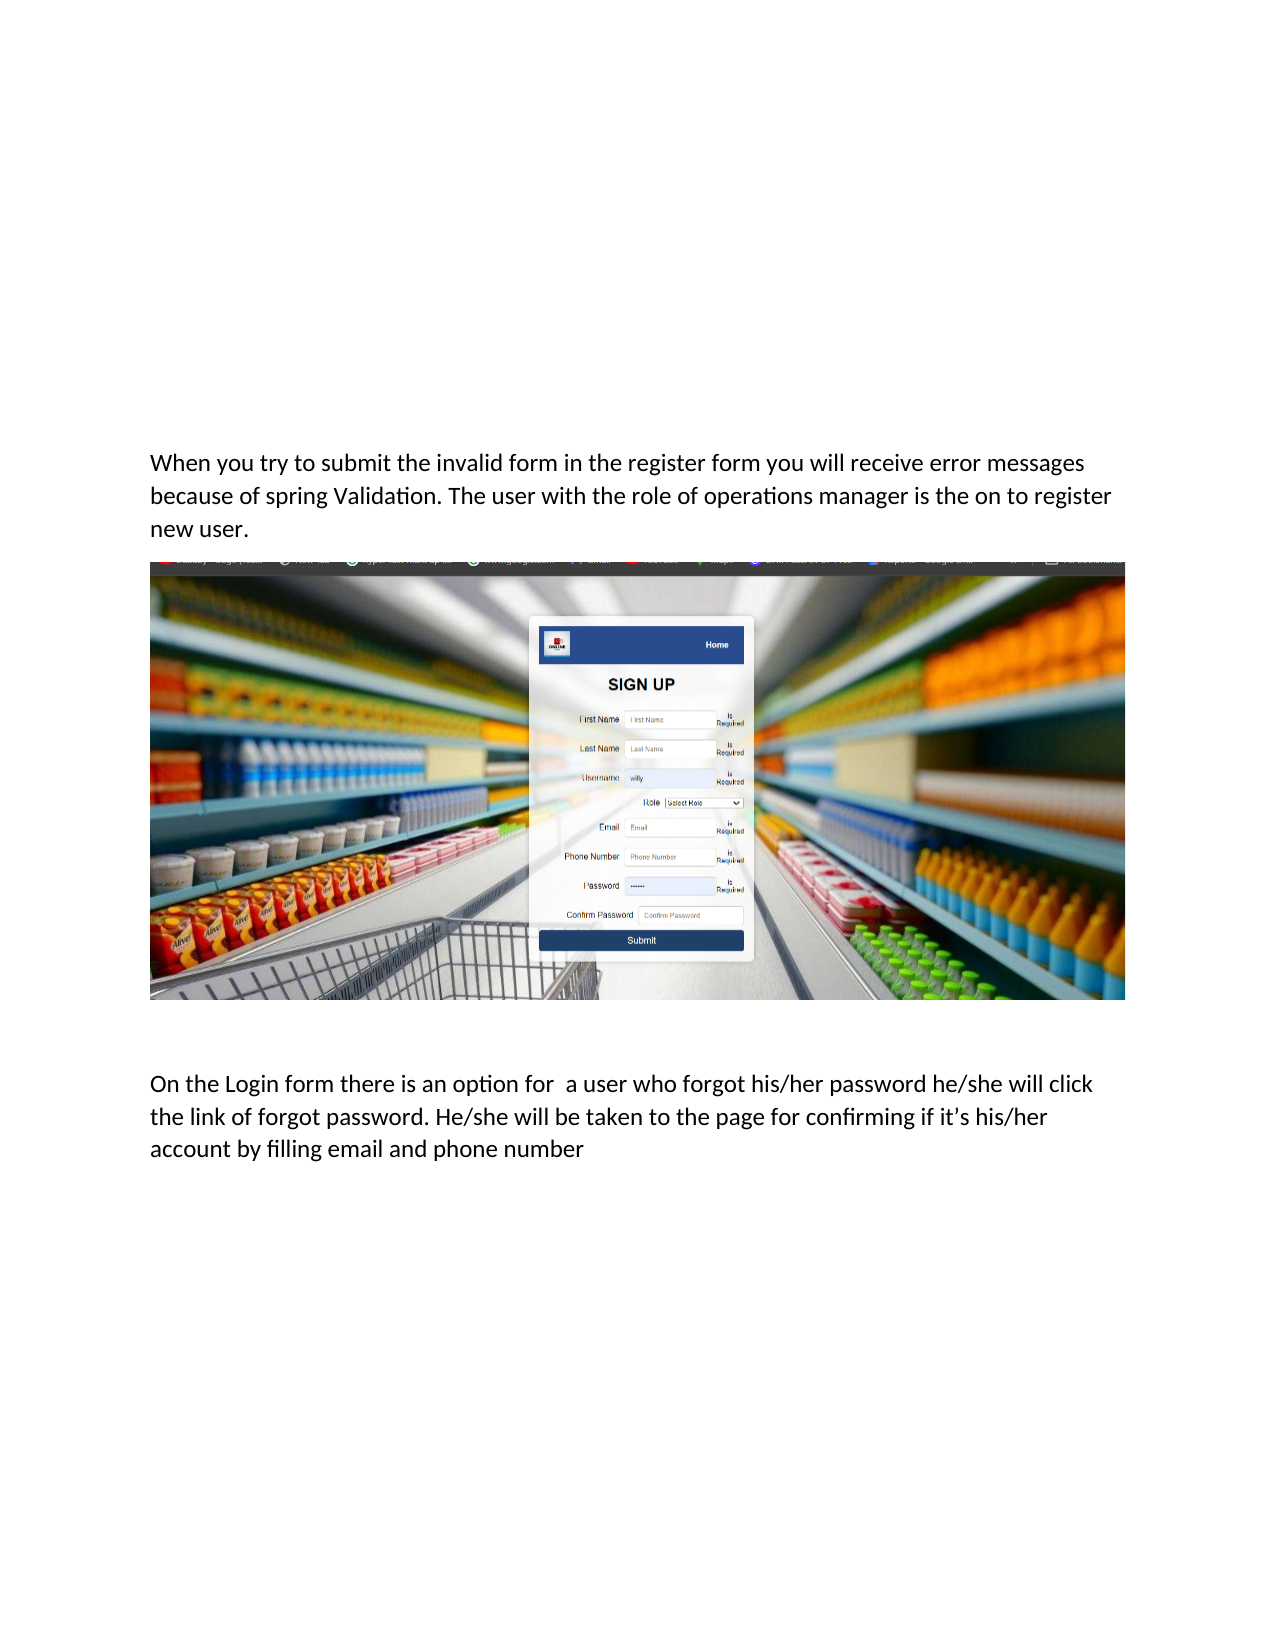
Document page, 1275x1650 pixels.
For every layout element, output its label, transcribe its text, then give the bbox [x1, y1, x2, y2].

text When you try to submit the invalid form in the register form you will receive error messages because of spring Validation. The user with the role of operations manager is the on to register new user. [150, 447, 1125, 544]
text On the Login form there is an option for a user who forgot his/her password he/she will click the link of forgot password. He/she will be taken to the page for confirming if it’s his/her account by filling email and phone number [150, 1068, 1125, 1164]
picture [150, 562, 1125, 1000]
